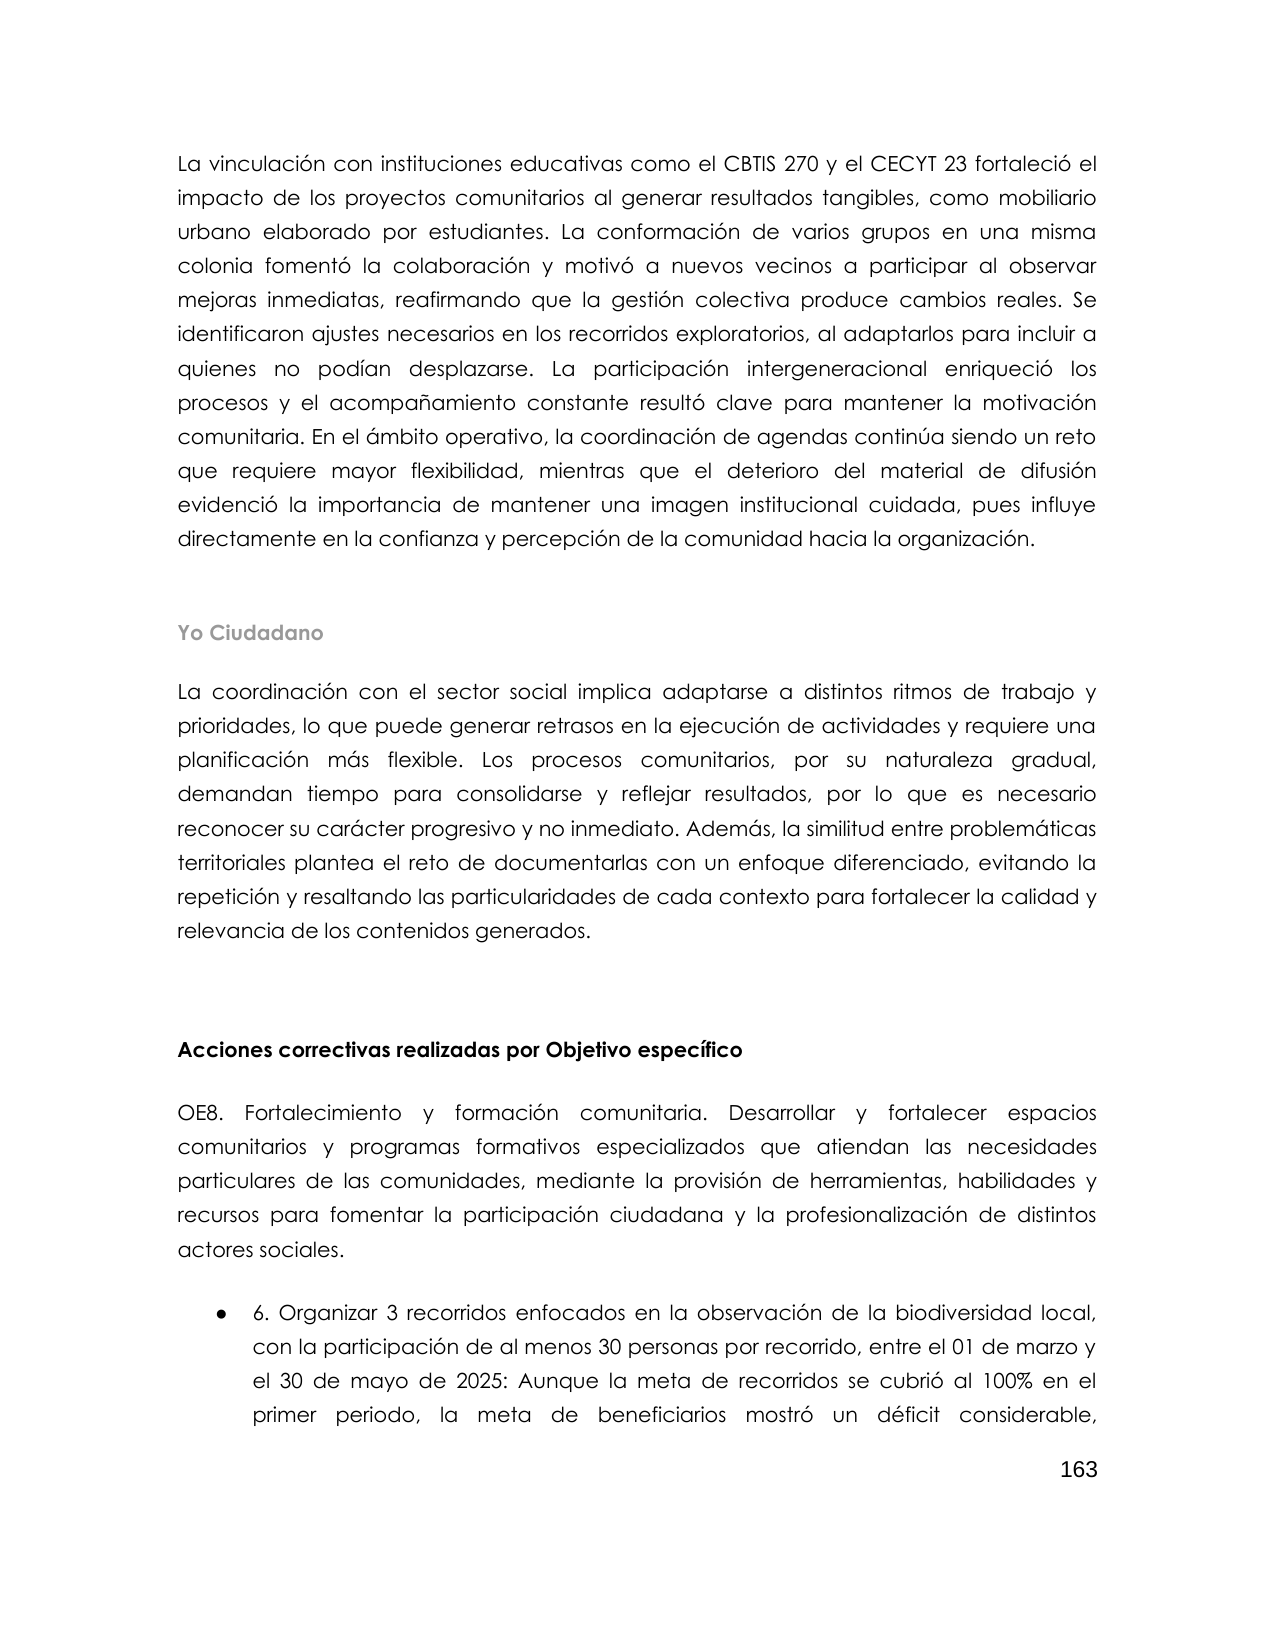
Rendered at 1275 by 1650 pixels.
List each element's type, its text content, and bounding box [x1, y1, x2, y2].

text OE8. Fortalecimiento y formación comunitaria. Desarrollar y fortalecer espacios comunitarios y programas formativos especializados que atiendan las necesidades particulares de las comunidades, mediante la provisión de herramientas, habilidades y recursos para fomentar la participación ciudadana y la profesionalización de distintos actores sociales. [177, 1097, 1098, 1263]
text La coordinación con el sector social implica adaptarse a distintos ritmos de trabajo y prioridades, lo que puede generar retrasos en la ejecución de actividades y requiere una planificación más flexible. Los procesos comunitarios, por su naturaleza gradual, demandan tiempo para consolidarse y reflejar resultados, por lo que es necesario reconocer su carácter progresivo y no inmediato. Además, la similitud entre problemáticas territoriales plantea el reto de documentarlas con un enfoque diferenciado, evitando la repetición y resaltando las particularidades de cada contexto para fortalecer la calidad y relevancia de los contenidos generados. [177, 676, 1098, 945]
text La vinculación con instituciones educativas como el CBTIS 270 y el CECYT 23 fortaleció el impacto de los proyectos comunitarios al generar resultados tangibles, como mobiliario urbano elaborado por estudiantes. La conformación de varios grupos en una misma colonia fomentó la colaboración y motivó a nuevos vecinos a participar al observar mejoras inmediatas, reafirmando que la gestión colectiva produce cambios reales. Se identificaron ajustes necesarios en los recorridos exploratorios, al adaptarlos para incluir a quienes no podían desplazarse. La participación intergeneracional enriqueció los procesos y el acompañamiento constante resultó clave para mantener la motivación comunitaria. En el ámbito operativo, la coordinación de agendas continúa siendo un reto que requiere mayor flexibilidad, mientras que el deterioro del material de difusión evidenció la importancia de mantener una imagen institucional cuidada, pues influye directamente en la confianza y percepción de la comunidad hacia la organización. [177, 148, 1098, 553]
text Yo Ciudadano [177, 617, 1098, 647]
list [215, 1297, 1098, 1429]
subtitle Acciones correctivas realizadas por Objetivo específico [177, 1034, 1098, 1063]
